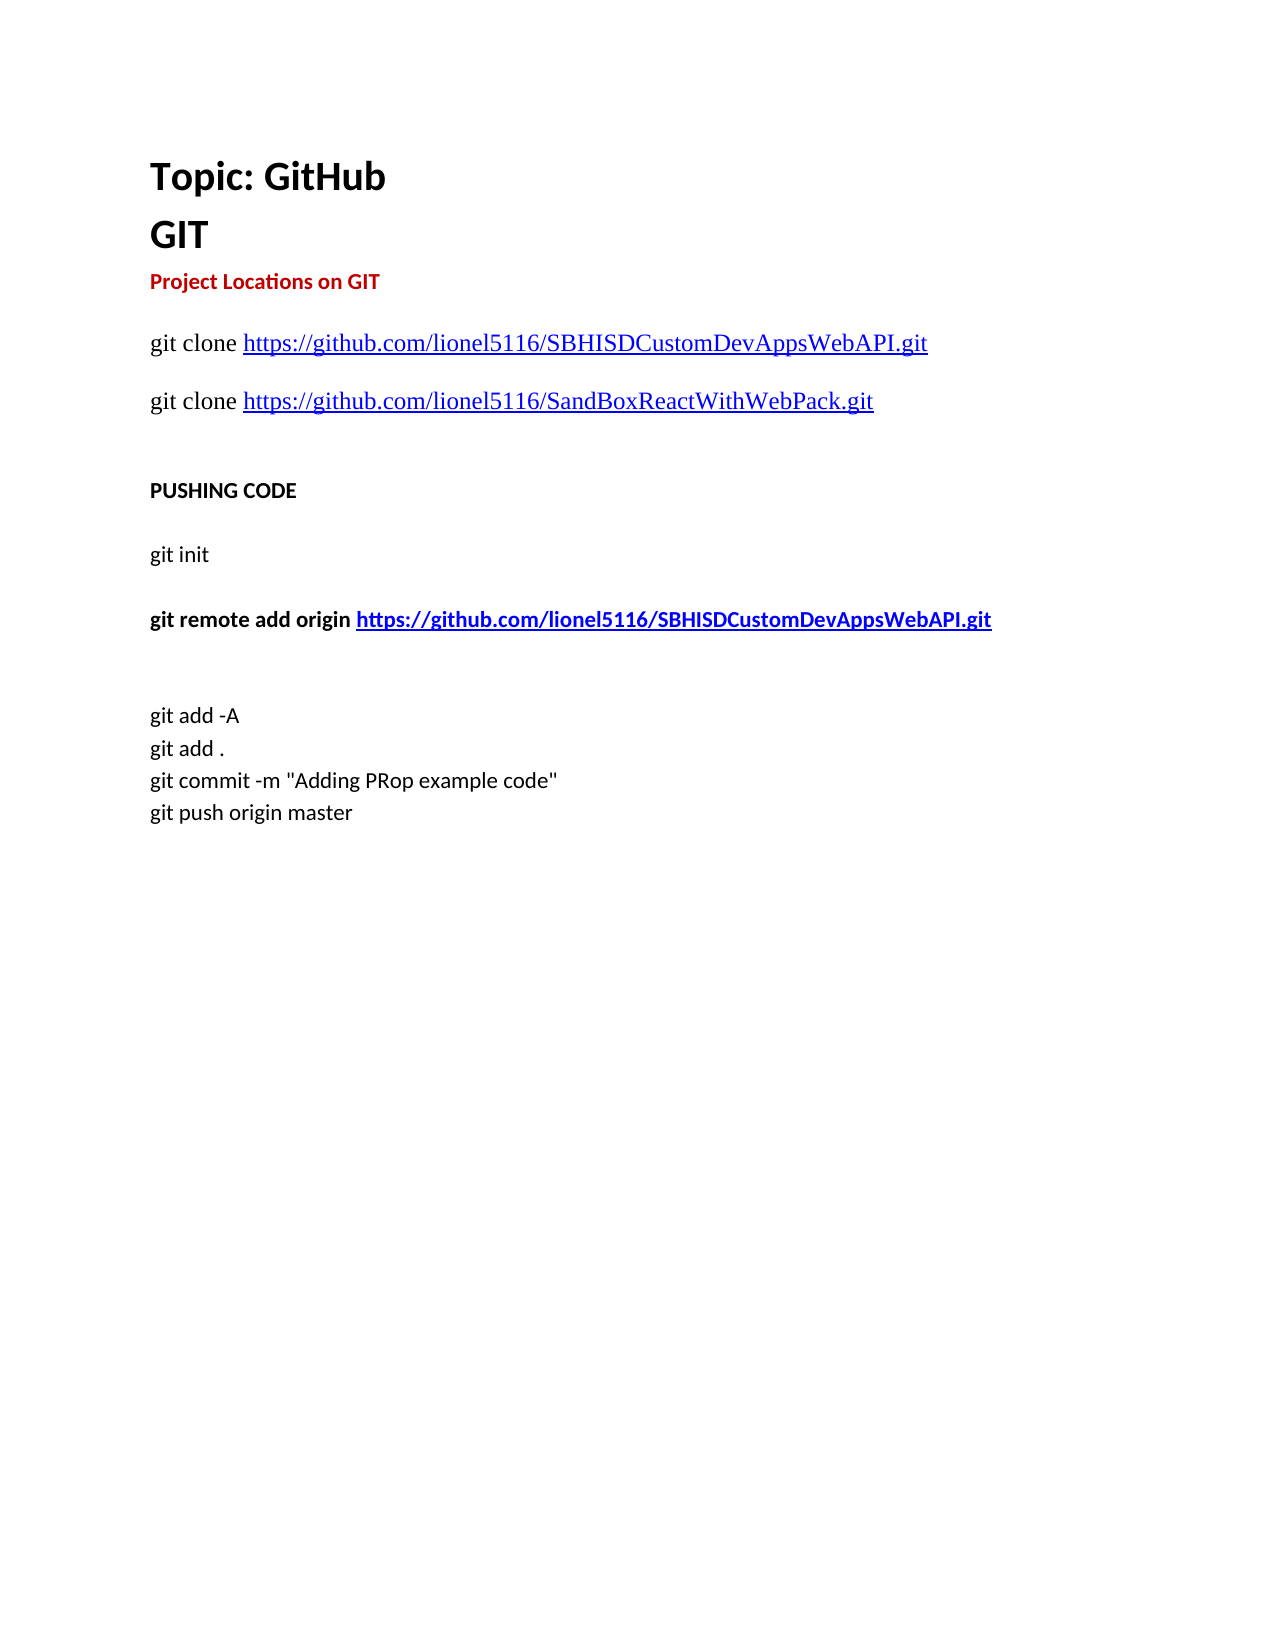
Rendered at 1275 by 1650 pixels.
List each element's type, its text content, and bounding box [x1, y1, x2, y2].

text PUSHING CODE [150, 444, 1125, 536]
text Topic: GitHub [150, 150, 1125, 201]
text git init [150, 541, 1125, 601]
text git add -A [150, 669, 1125, 729]
text git push origin master [150, 798, 1125, 826]
text git clone https://github.com/lionel5116/SandBoxReactWithWebPack.git [150, 386, 1125, 415]
text git commit -m "Adding PRop example code" [150, 766, 1125, 794]
text GIT [150, 208, 1125, 259]
text Project Locations on GIT [150, 267, 1125, 295]
text git clone https://github.com/lionel5116/SBHISDCustomDevAppsWebAPI.git [150, 328, 1125, 357]
text git add . [150, 734, 1125, 762]
text git remote add origin https://github.com/lionel5116/SBHISDCustomDevAppsWebAPI.git [150, 605, 1125, 633]
